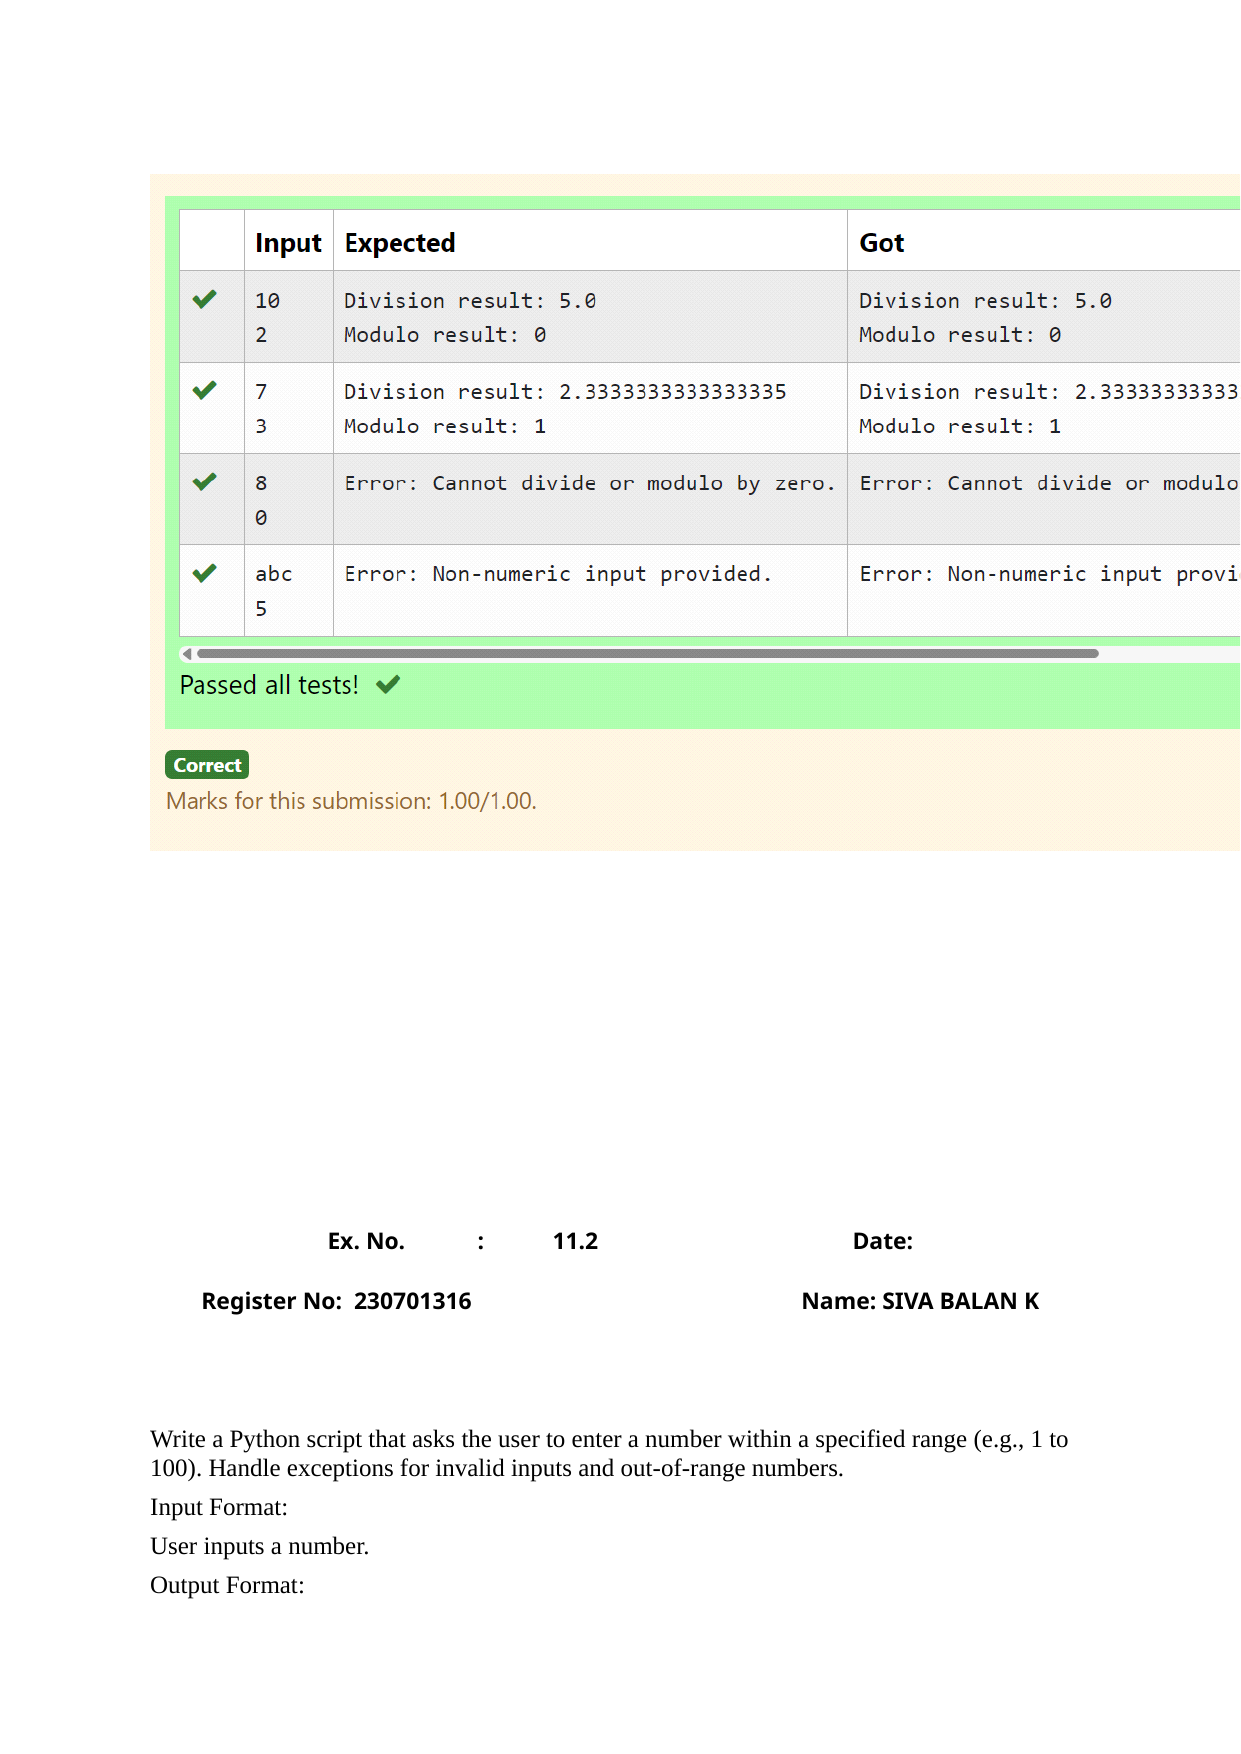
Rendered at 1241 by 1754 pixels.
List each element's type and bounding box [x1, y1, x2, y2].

picture [150, 150, 1241, 868]
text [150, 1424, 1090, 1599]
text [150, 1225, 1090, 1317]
